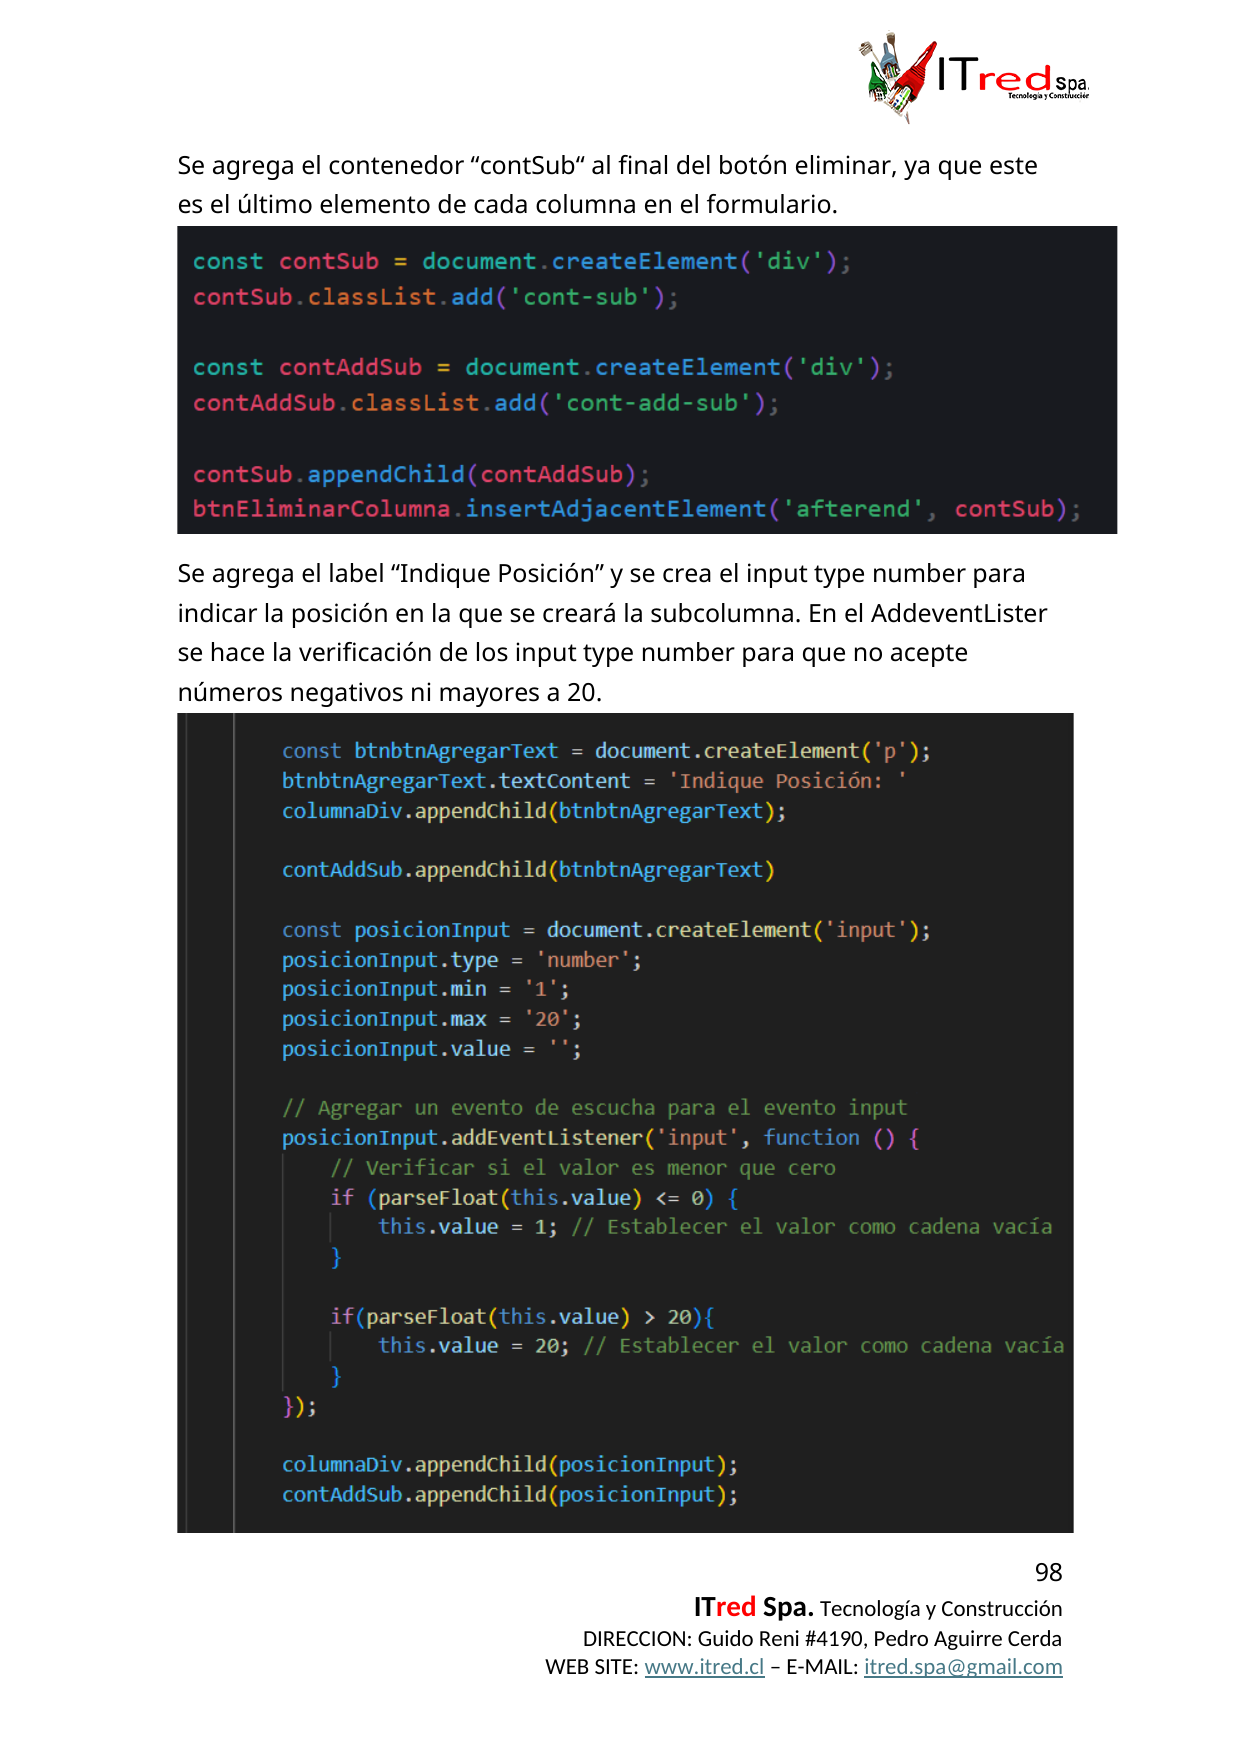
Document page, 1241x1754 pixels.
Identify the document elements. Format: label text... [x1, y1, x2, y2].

picture [857, 30, 1089, 124]
text Se agrega el contenedor “contSub“ al final del botón eliminar, ya que este es el último elemento de cada columna en el formulario. [177, 148, 1063, 226]
picture [177, 713, 1074, 1533]
picture [177, 226, 1118, 534]
text Se agrega el label “Indique Posición” y se crea el input type number para indicar la posición en la que se creará la subcolumna. En el AddeventLister se hace la verificación de los input type number para que no acepte números negativos ni mayores a 20. [177, 556, 1063, 713]
